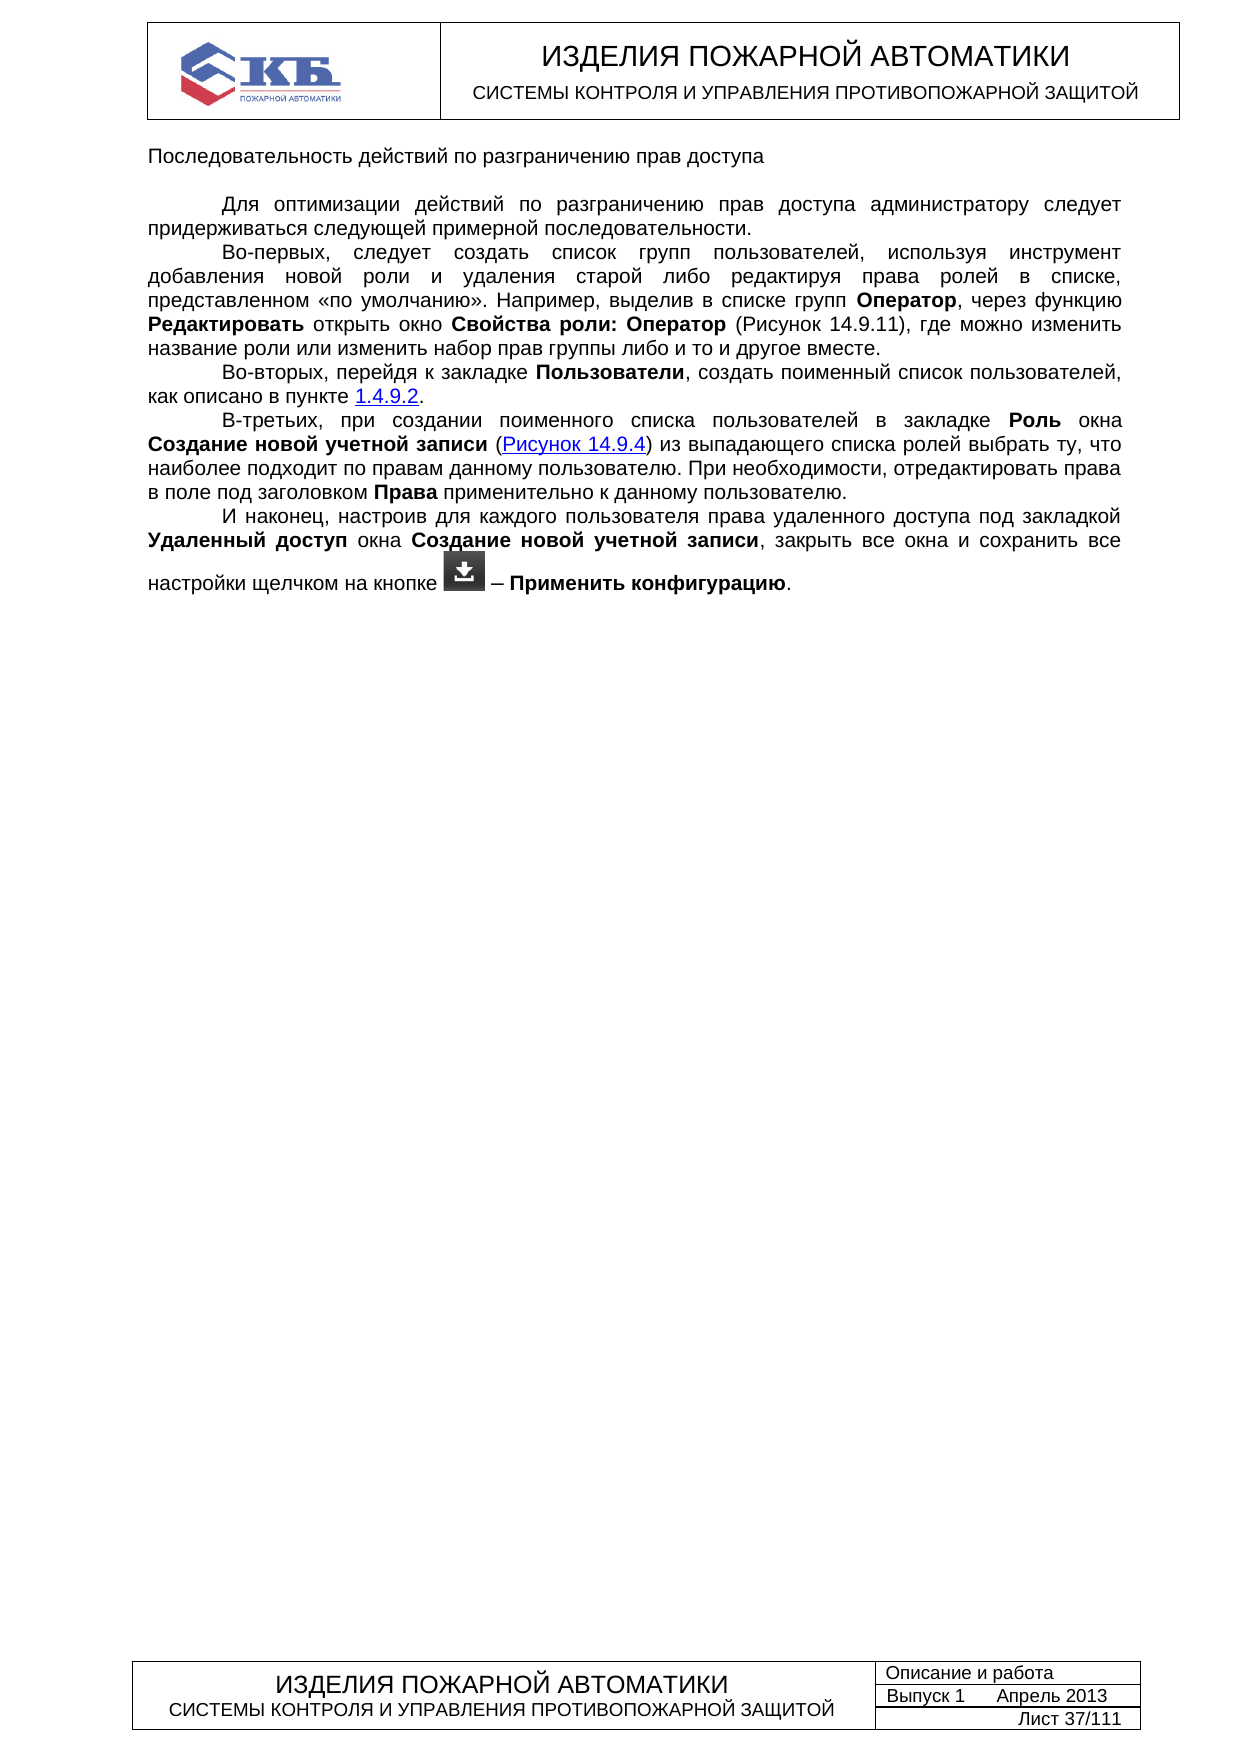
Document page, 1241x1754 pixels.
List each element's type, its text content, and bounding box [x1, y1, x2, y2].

picture [443, 551, 485, 591]
text Последовательность действий по разграничению прав доступа [148, 144, 1122, 168]
list В-третьих, при создании поименного списка пользователей в закладке Роль окна Создание новой учетной записи (Рисунок 14.9.4) из выпадающего списка ролей выбрать ту, что наиболее подходит по правам данному пользователю. При необходимости, отредактировать права в поле под заголовком Права применительно к данному пользователю. [148, 408, 1122, 504]
picture [177, 34, 354, 115]
list Во-вторых, перейдя к закладке Пользователи, создать поименный список пользователей, как описано в пункте 1.4.9.2. [148, 360, 1122, 408]
list И наконец, настроив для каждого пользователя права удаленного доступа под закладкой Удаленный доступ окна Создание новой учетной записи, закрыть все окна и сохранить все настройки щелчком на кнопке – Применить конфигурацию. [148, 504, 1122, 595]
list Во-первых, следует создать список групп пользователей, используя инструмент добавления новой роли и удаления старой либо редактируя права ролей в списке, представленном «по умолчанию». Например, выделив в списке групп Оператор, через функцию Редактировать открыть окно Свойства роли: Оператор (Рисунок 14.9.11), где можно изменить название роли или изменить набор прав группы либо и то и другое вместе. [148, 240, 1122, 360]
list Для оптимизации действий по разграничению прав доступа администратору следует придерживаться следующей примерной последовательности. [148, 192, 1122, 240]
